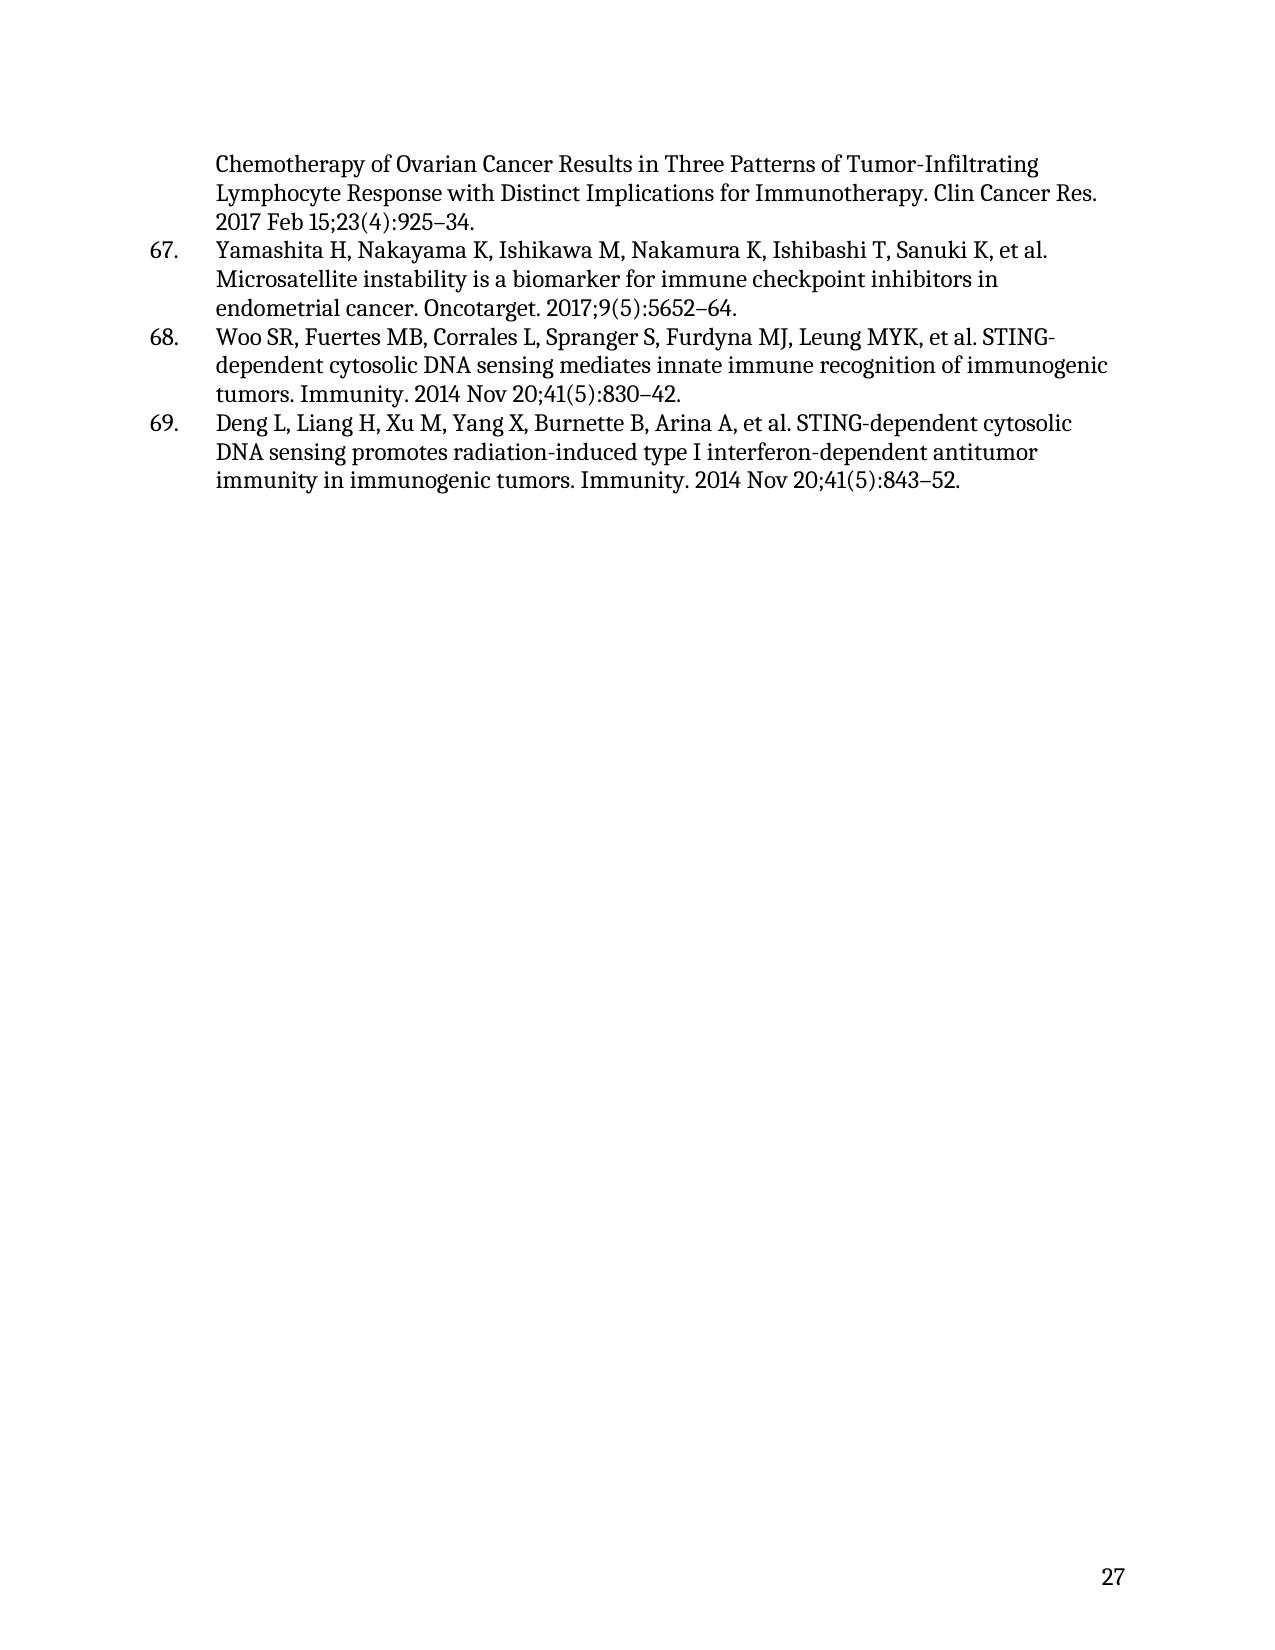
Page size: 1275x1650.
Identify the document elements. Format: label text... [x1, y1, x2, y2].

text 68. Woo SR, Fuertes MB, Corrales L, Spranger S, Furdyna MJ, Leung MYK, et al. STING-dependent cytosolic DNA sensing mediates innate immune recognition of immunogenic tumors. Immunity. 2014 Nov 20;41(5):830–42. [150, 322, 1125, 409]
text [150, 150, 1125, 236]
text 67. Yamashita H, Nakayama K, Ishikawa M, Nakamura K, Ishibashi T, Sanuki K, et al. Microsatellite instability is a biomarker for immune checkpoint inhibitors in endometrial cancer. Oncotarget. 2017;9(5):5652–64. [150, 236, 1125, 322]
text 69. Deng L, Liang H, Xu M, Yang X, Burnette B, Arina A, et al. STING-dependent cytosolic DNA sensing promotes radiation-induced type I interferon-dependent antitumor immunity in immunogenic tumors. Immunity. 2014 Nov 20;41(5):843–52. [150, 409, 1125, 495]
